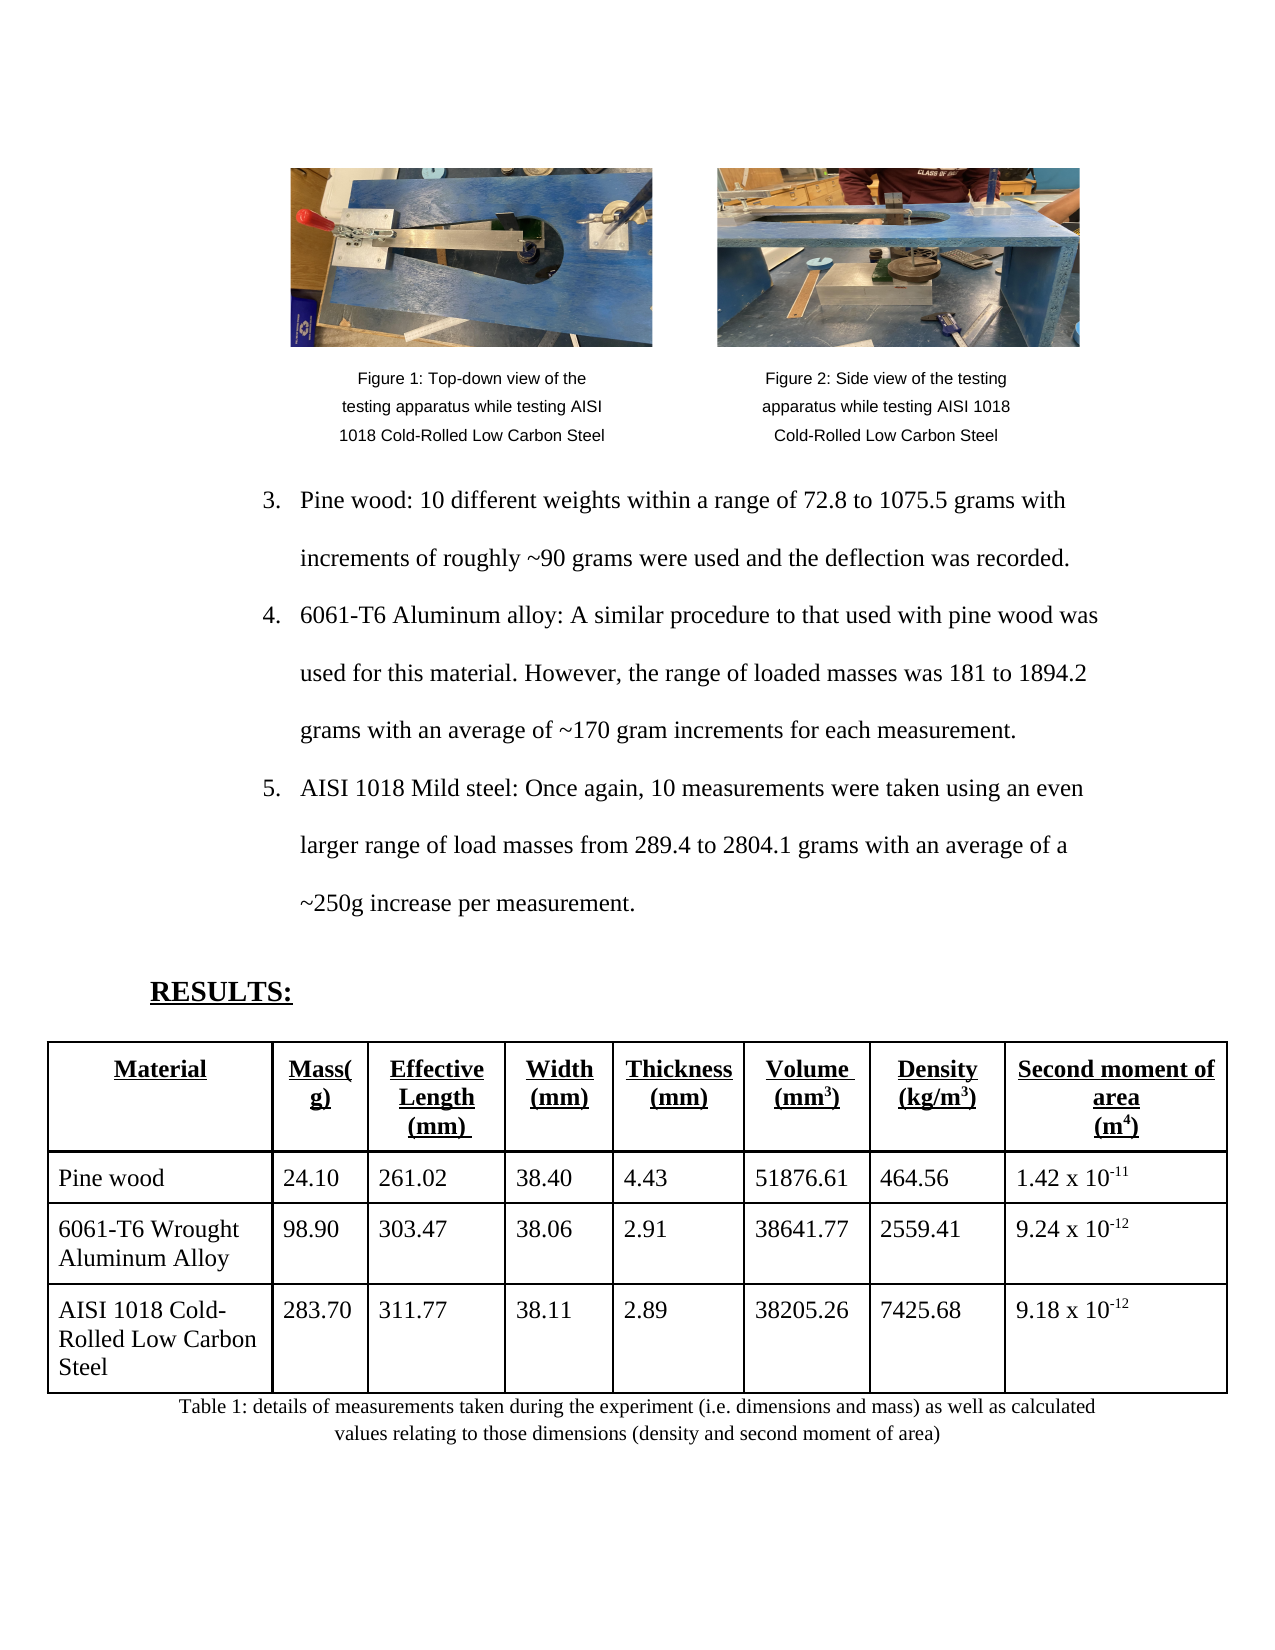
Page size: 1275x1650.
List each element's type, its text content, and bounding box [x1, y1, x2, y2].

table_cell 38.40 [506, 1153, 612, 1202]
text Table 1: details of measurements taken during the experiment (i.e. dimensions and mass) as well as calculated values relating to those dimensions (density and second moment of area) [150, 1394, 1125, 1445]
table_cell 38205.26 [745, 1285, 869, 1392]
table_cell 24.10 [274, 1153, 367, 1202]
table_cell 6061-T6 Wrought Aluminum Alloy [49, 1204, 271, 1282]
table_cell 261.02 [369, 1153, 504, 1202]
table_cell 9.24 x 10-12 [1006, 1204, 1226, 1282]
table_cell Pine wood [49, 1153, 271, 1202]
table_header Effective Length (mm) [369, 1043, 504, 1150]
table_cell 1.42 x 10-11 [1006, 1153, 1226, 1202]
table_cell 303.47 [369, 1204, 504, 1282]
list Pine wood: 10 different weights within a range of 72.8 to 1075.5 grams with increments of roughly ~90 grams were used and the deflection was recorded. [262, 485, 1125, 572]
table_cell 4.43 [614, 1153, 743, 1202]
table_cell 7425.68 [871, 1285, 1004, 1392]
table_cell 2.91 [614, 1204, 743, 1282]
table_cell 98.90 [274, 1204, 367, 1282]
table_header Density (kg/m3) [871, 1043, 1004, 1150]
list 6061-T6 Aluminum alloy: A similar procedure to that used with pine wood was used for this material. However, the range of loaded masses was 181 to 1894.2 grams with an average of ~170 gram increments for each measurement. [262, 600, 1125, 744]
list AISI 1018 Mild steel: Once again, 10 measurements were taken using an even larger range of load masses from 289.4 to 2804.1 grams with an average of a ~250g increase per measurement. [262, 773, 1125, 917]
table_cell 311.77 [369, 1285, 504, 1392]
table_header Second moment of area (m4) [1006, 1043, 1226, 1150]
text RESULTS: [150, 974, 1125, 1008]
table_header Thickness (mm) [614, 1043, 743, 1150]
table_cell 38641.77 [745, 1204, 869, 1282]
table_cell 9.18 x 10-12 [1006, 1285, 1226, 1392]
table_cell 283.70 [274, 1285, 367, 1392]
picture [290, 168, 653, 347]
picture [717, 168, 1080, 347]
table_cell 2.89 [614, 1285, 743, 1392]
table_header Volume (mm3) [745, 1043, 869, 1150]
table_cell 38.06 [506, 1204, 612, 1282]
table_cell AISI 1018 Cold-Rolled Low Carbon Steel [49, 1285, 271, 1392]
table_header Mass(g) [274, 1043, 367, 1150]
table_cell 38.11 [506, 1285, 612, 1392]
table_cell 51876.61 [745, 1153, 869, 1202]
table_cell 464.56 [871, 1153, 1004, 1202]
table_cell 2559.41 [871, 1204, 1004, 1282]
table_header Material [49, 1043, 271, 1150]
table_header Width (mm) [506, 1043, 612, 1150]
